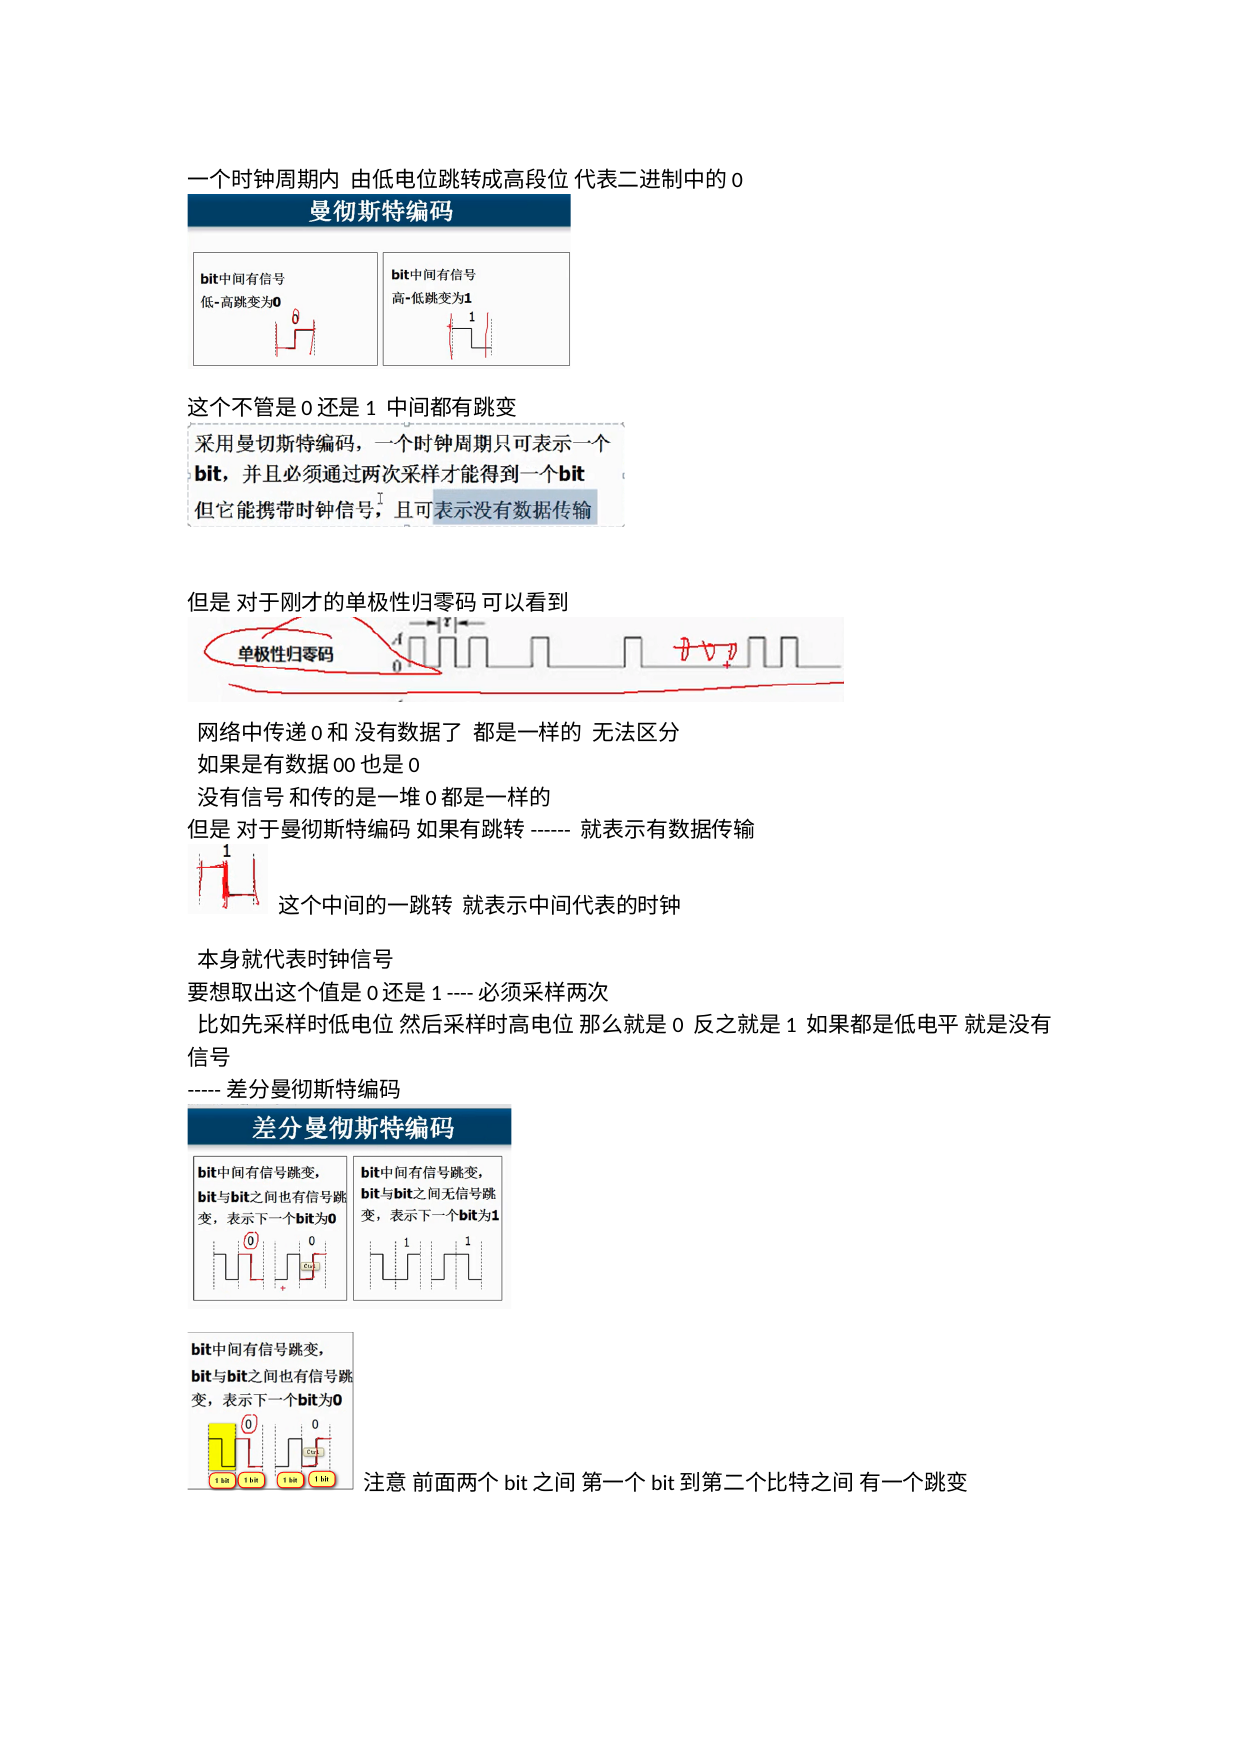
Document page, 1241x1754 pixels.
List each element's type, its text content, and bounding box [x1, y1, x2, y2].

text 没有信号 和传的是一堆0 都是一样的 [187, 779, 1053, 812]
picture [187, 1332, 354, 1491]
text 网络中传递0 和 没有数据了 都是一样的 无法区分 [187, 714, 1053, 747]
text 这个中间的一跳转 就表示中间代表的时钟 [187, 844, 1053, 942]
text 但是 对于曼彻斯特编码 如果有跳转 ------ 就表示有数据传输 [187, 812, 1053, 844]
text 本身就代表时钟信号 [187, 942, 1053, 974]
text 要想取出这个值是0还是1 ---- 必须采样两次 [187, 974, 1053, 1007]
text 如果是有数据00 也是0 [187, 747, 1053, 779]
text 比如先采样时低电位 然后采样时高电位 那么就是0 反之就是1 如果都是低电平 就是没有信号 [187, 1007, 1053, 1072]
text ----- 差分曼彻斯特编码 [187, 1072, 1053, 1104]
picture [187, 194, 571, 369]
picture [187, 422, 625, 527]
text 这个不管是0还是1 中间都有跳变 [187, 389, 1053, 422]
picture [187, 1104, 512, 1309]
text 注意 前面两个bit之间 第一个bit到第二个比特之间 有一个跳变 [187, 1332, 1053, 1527]
text 但是 对于刚才的单极性归零码 可以看到 [187, 584, 1053, 617]
picture [187, 844, 268, 914]
picture [187, 617, 844, 702]
text 一个时钟周期内 由低电位跳转成高段位 代表二进制中的0 [187, 162, 1053, 194]
